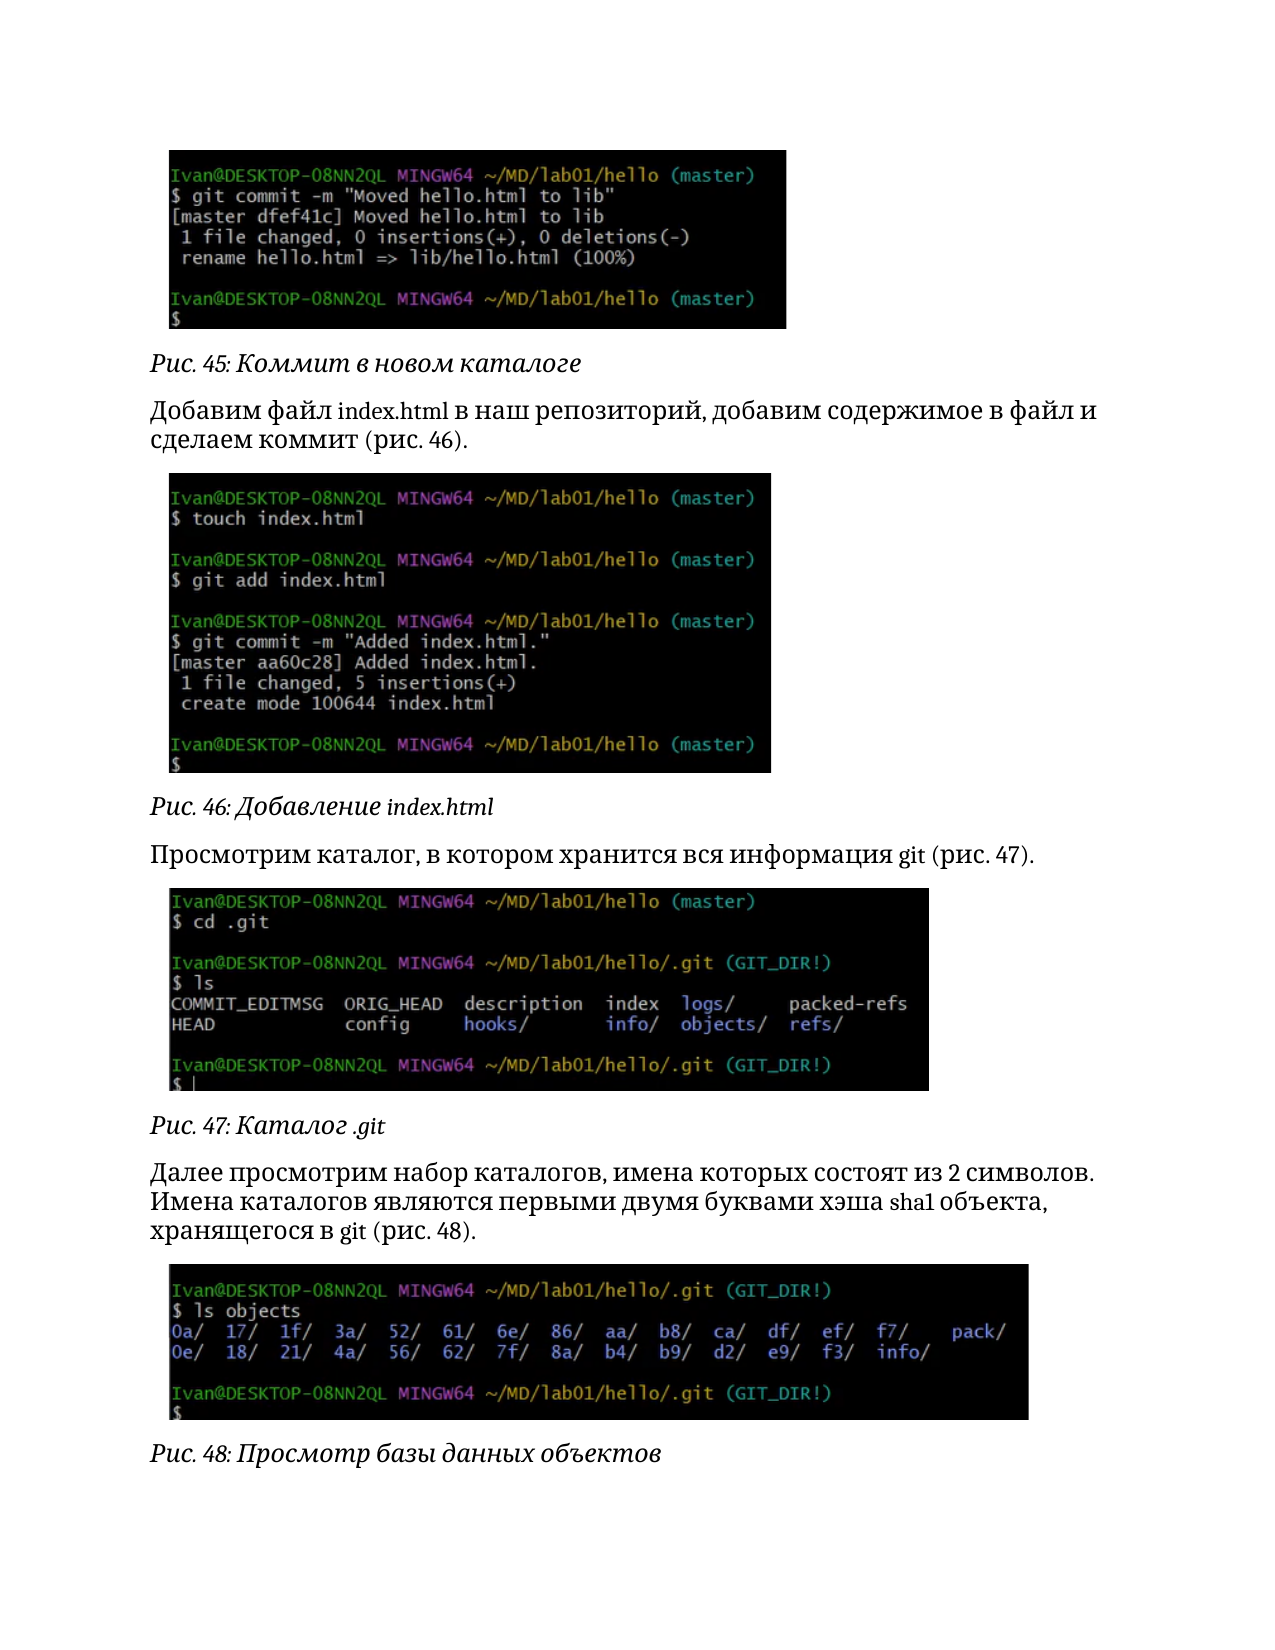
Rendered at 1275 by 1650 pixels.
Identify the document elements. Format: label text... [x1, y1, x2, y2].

picture [168, 150, 787, 329]
text Рис. 45: Коммит в новом каталоге [150, 350, 1125, 378]
picture [168, 1264, 1029, 1420]
text Рис. 47: Каталог .git [150, 1112, 1125, 1141]
text Добавим файл index.html в наш репозиторий, добавим содержимое в файл и сделаем коммит (рис. 46). [150, 397, 1125, 455]
text Просмотрим каталог, в котором хранится вся информация git (рис. 47). [150, 841, 1125, 869]
picture [168, 888, 929, 1091]
picture [168, 473, 772, 773]
text Далее просмотрим набор каталогов, имена которых состоят из 2 символов. Имена каталогов являются первыми двумя буквами хэша sha1 объекта, хранящегося в git (рис. 48). [150, 1159, 1125, 1246]
text Рис. 48: Просмотр базы данных объектов [150, 1440, 1125, 1469]
text Рис. 46: Добавление index.html [150, 793, 1125, 822]
